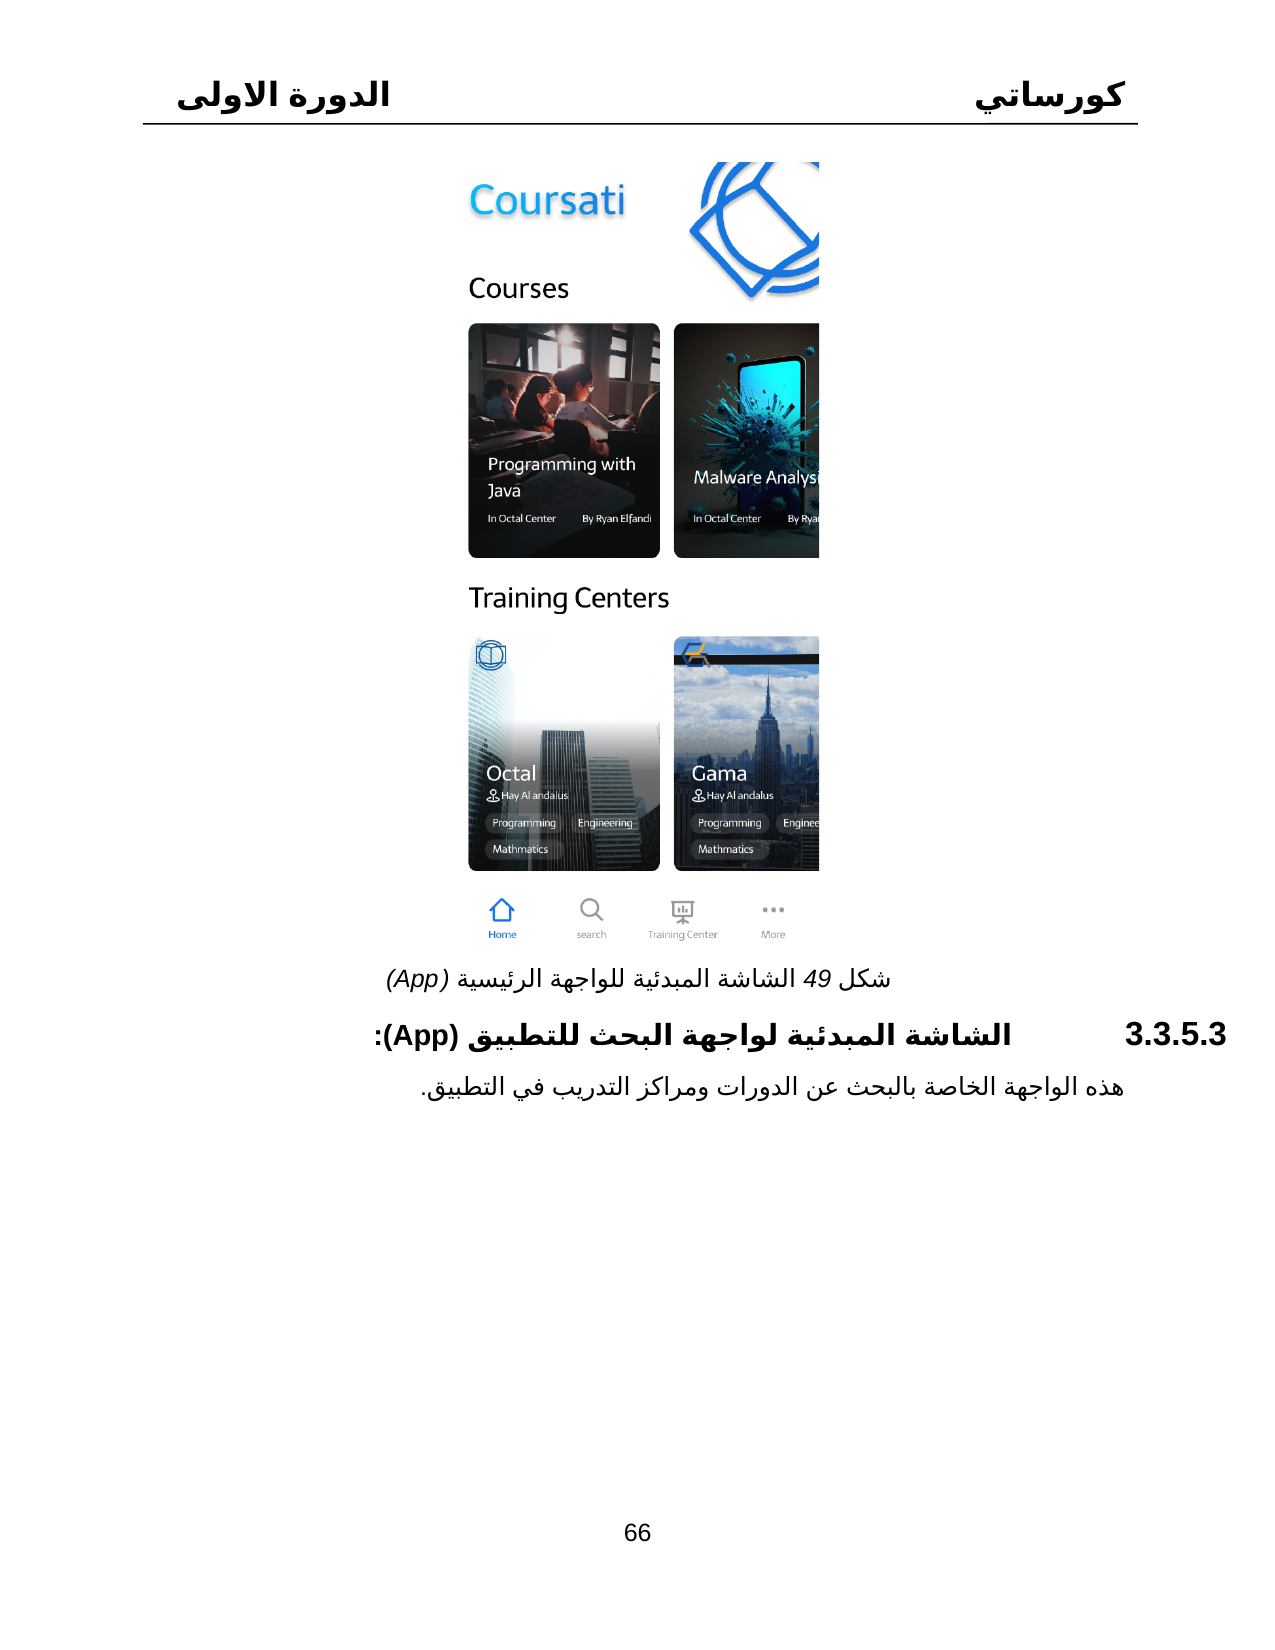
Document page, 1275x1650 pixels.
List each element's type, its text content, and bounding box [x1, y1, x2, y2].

text هذه الواجهة الخاصة بالبحث عن الدورات ومراكز التدريب في التطبيق. [150, 1071, 1125, 1100]
picture [455, 162, 820, 950]
text شكل 49 الشاشة المبدئية للواجهة الرئيسية (App) [150, 964, 1125, 993]
subtitle الشاشة المبدئية لواجهة البحث للتطبيق (App): [150, 1014, 1125, 1052]
